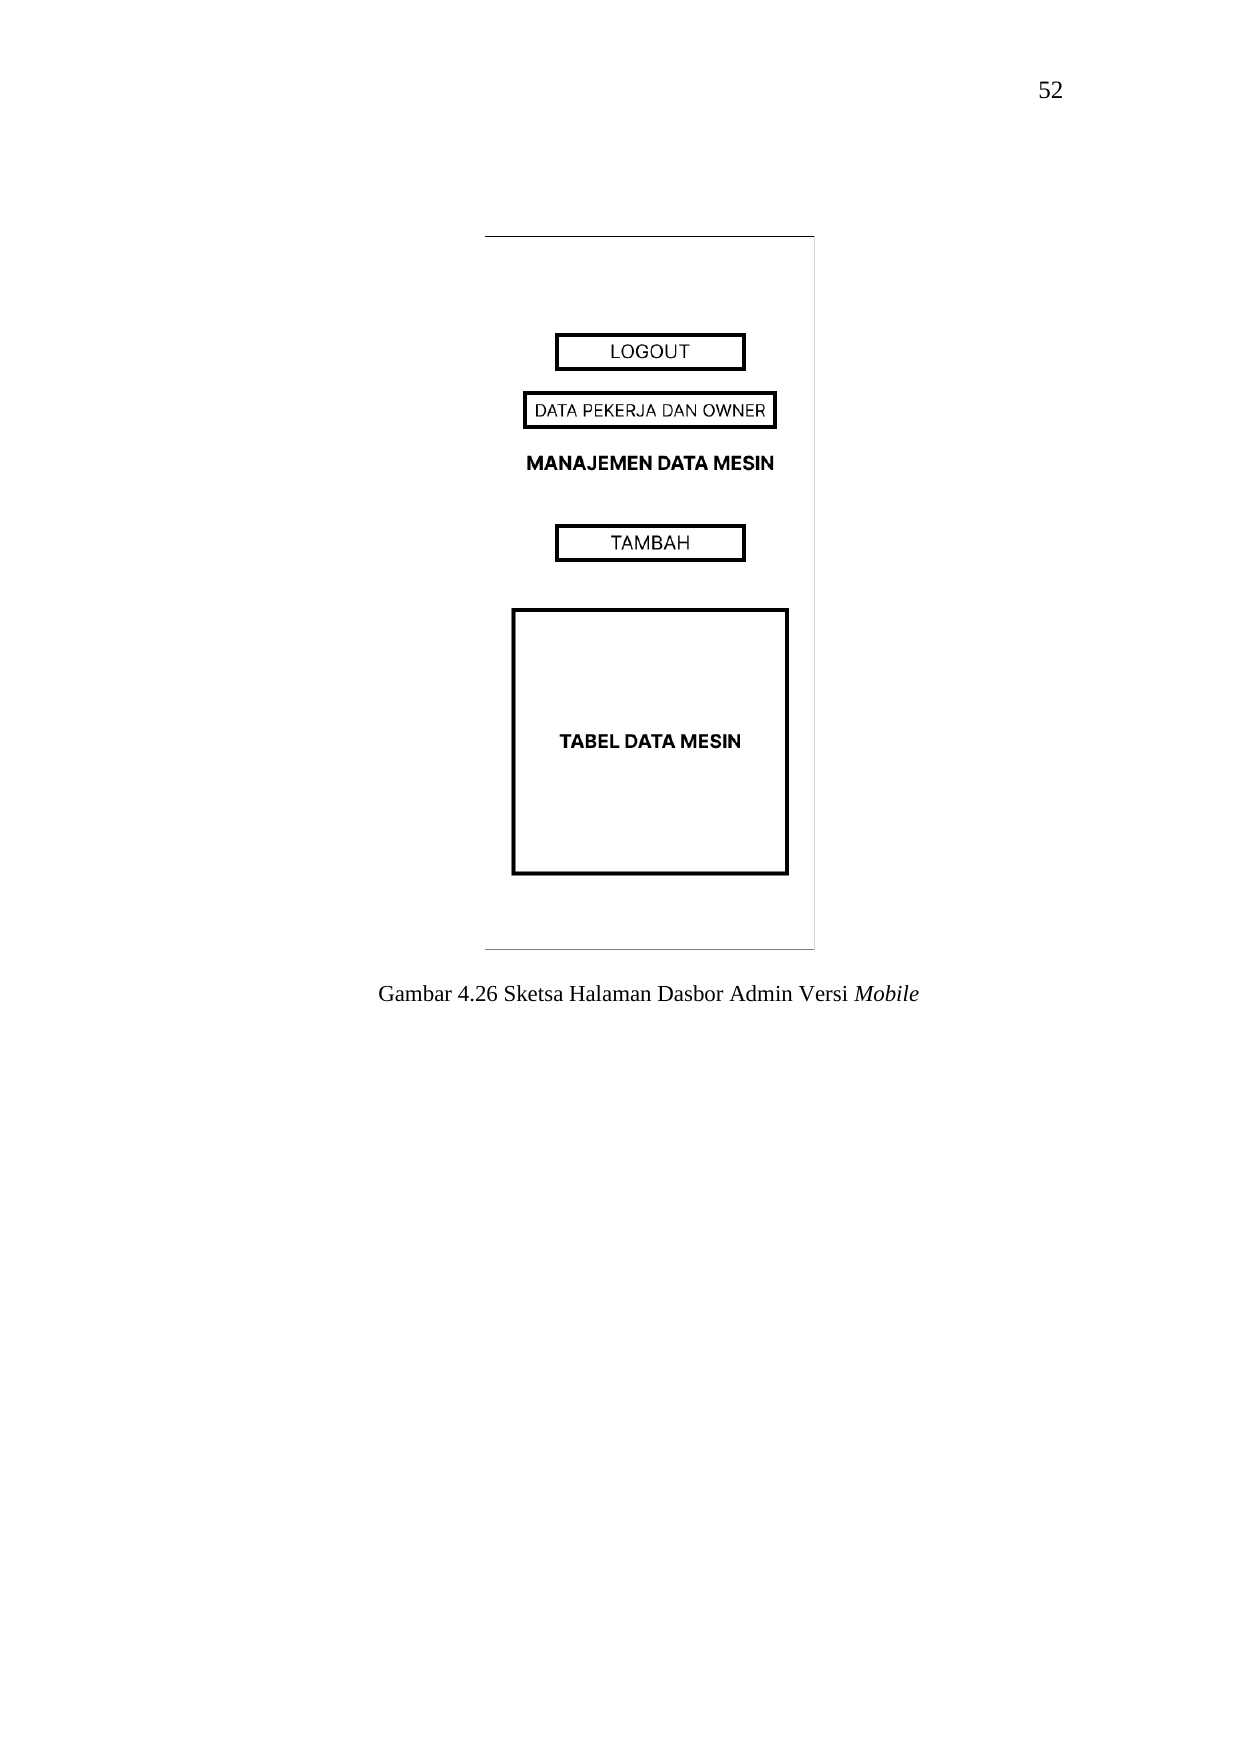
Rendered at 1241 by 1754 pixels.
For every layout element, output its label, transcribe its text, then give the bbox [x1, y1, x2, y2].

text Gambar 4.26 Sketsa Halaman Dasbor Admin Versi Mobile [236, 980, 1063, 1007]
picture [485, 236, 815, 950]
